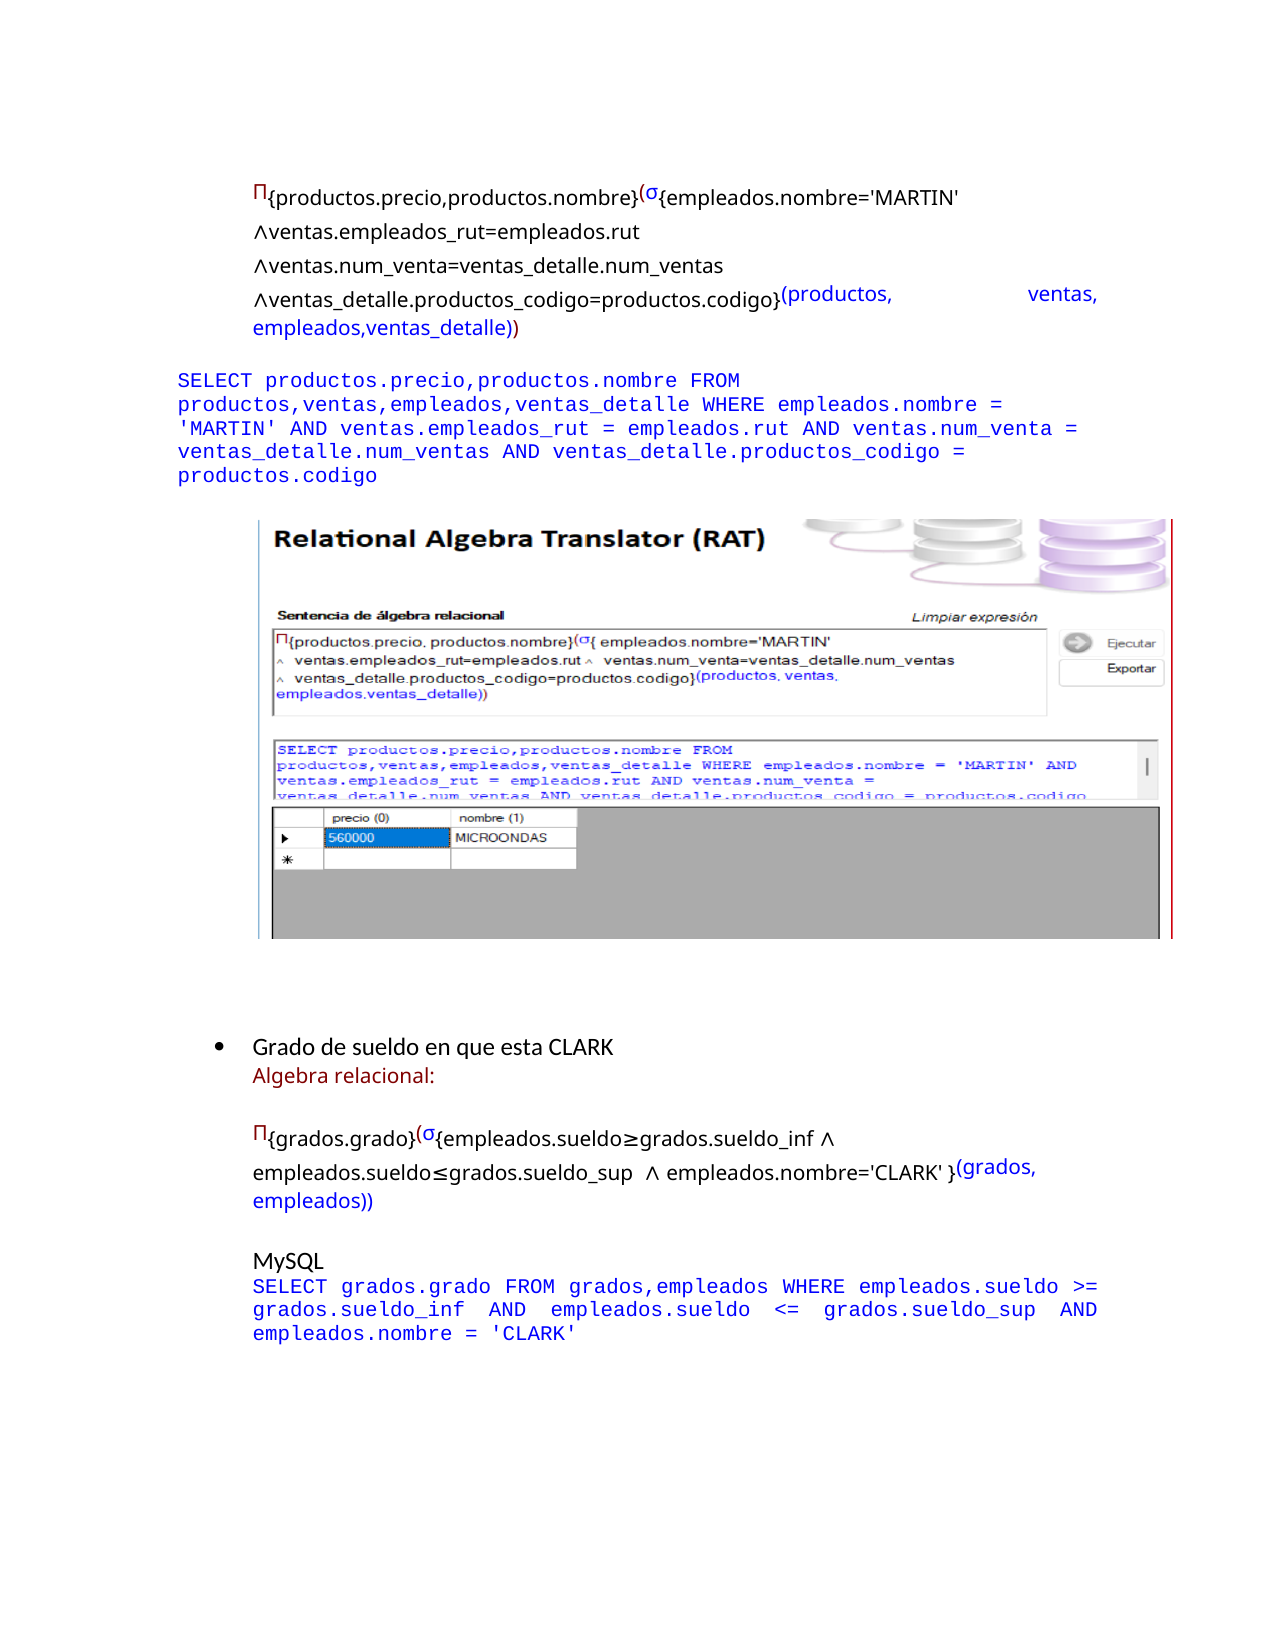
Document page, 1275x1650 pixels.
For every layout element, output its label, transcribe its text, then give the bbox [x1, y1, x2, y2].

list Grado de sueldo en que esta CLARK [215, 1031, 1098, 1061]
text SELECT productos.precio,productos.nombre FROM productos,ventas,empleados,ventas_detalle WHERE empleados.nombre = 'MARTIN' AND ventas.empleados_rut = empleados.rut AND ventas.num_venta = ventas_detalle.num_ventas AND ventas_detalle.productos_codigo = productos.codigo [177, 370, 1098, 488]
list SELECT grados.grado FROM grados,empleados WHERE empleados.sueldo >= grados.sueldo_inf AND empleados.sueldo <= grados.sueldo_sup AND empleados.nombre = 'CLARK' [252, 1276, 1098, 1347]
list Π{productos.precio,productos.nombre}(σ{empleados.nombre='MARTIN' ∧ventas.empleados_rut=empleados.rut ∧ventas.num_venta=ventas_detalle.num_ventas ∧ventas_detalle.productos_codigo=productos.codigo}(productos, ventas, empleados,ventas_detalle)) [252, 177, 1098, 342]
list MySQL [252, 1245, 1098, 1276]
picture [252, 519, 1173, 939]
list Algebra relacional: [252, 1061, 1098, 1089]
list Π{grados.grado}(σ{empleados.sueldo≥grados.sueldo_inf ∧ empleados.sueldo≤grados.sueldo_sup ∧ empleados.nombre='CLARK' }(grados, empleados)) [252, 1118, 1098, 1214]
